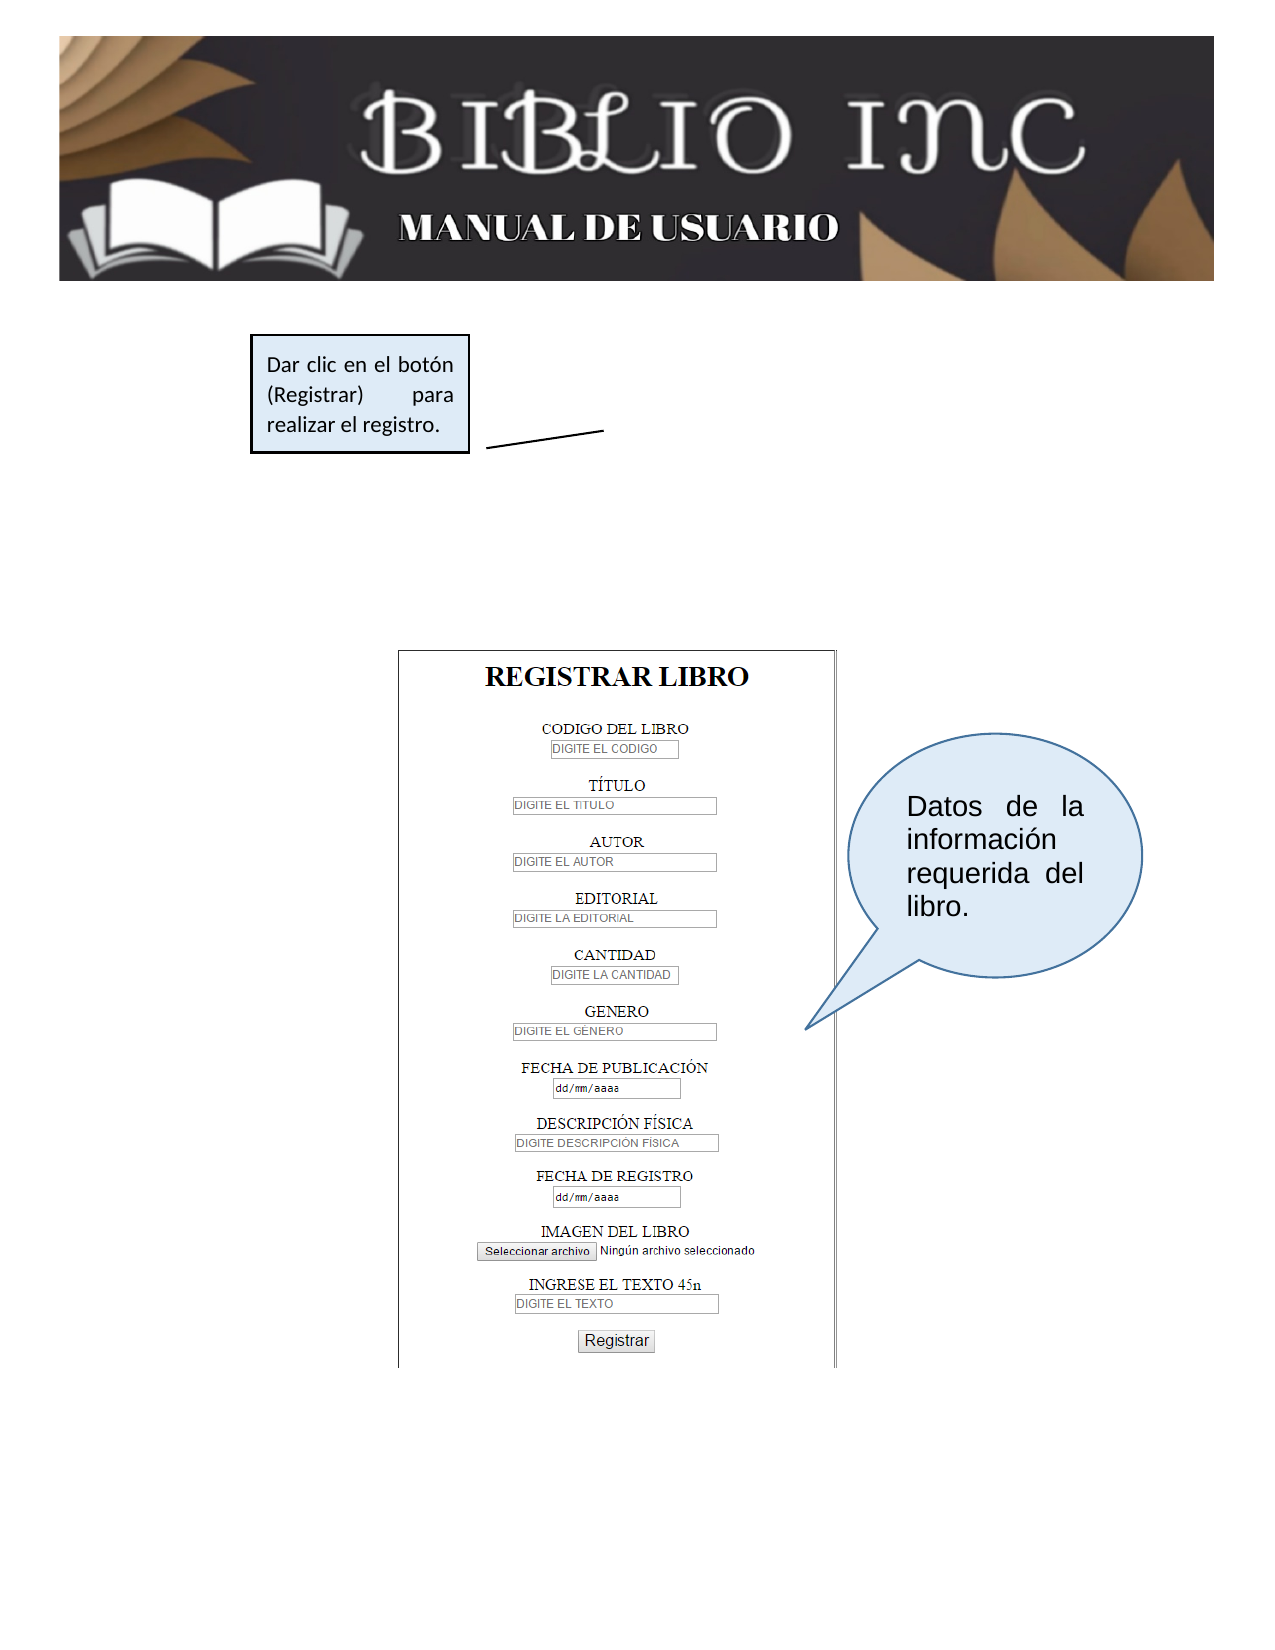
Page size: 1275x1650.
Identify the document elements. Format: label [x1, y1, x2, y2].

picture [59, 36, 1214, 281]
picture [398, 650, 837, 1368]
